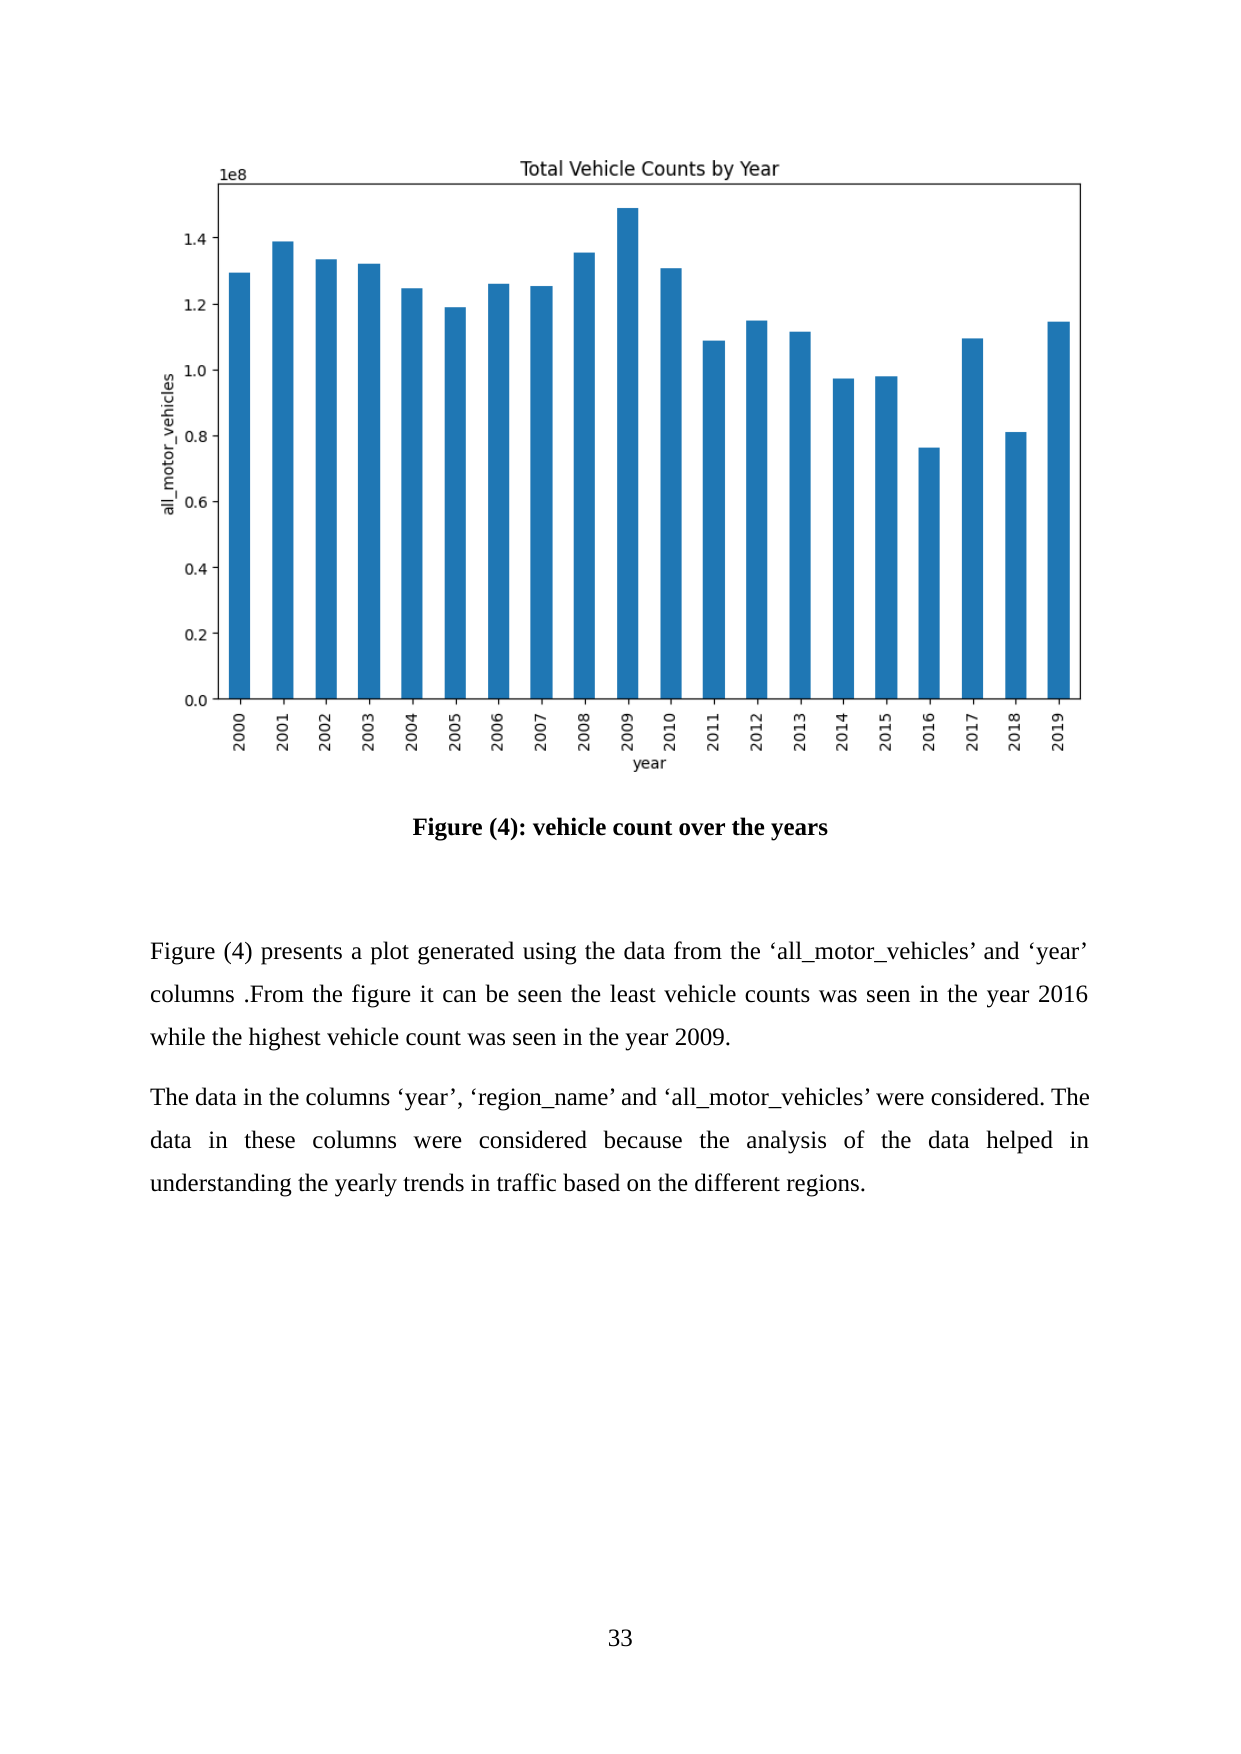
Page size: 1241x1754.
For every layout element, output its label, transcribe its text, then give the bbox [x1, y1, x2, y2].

text Figure (4): vehicle count over the years [150, 812, 1090, 841]
text Figure (4) presents a plot generated using the data from the ‘all_motor_vehicles’ and ‘year’ columns .From the figure it can be seen the least vehicle counts was seen in the year 2016 while the highest vehicle count was seen in the year 2009. [150, 936, 1090, 1051]
picture [150, 150, 1091, 782]
text The data in the columns ‘year’, ‘region_name’ and ‘all_motor_vehicles’ were considered. The data in these columns were considered because the analysis of the data helped in understanding the yearly trends in traffic based on the different regions. [150, 1082, 1090, 1197]
